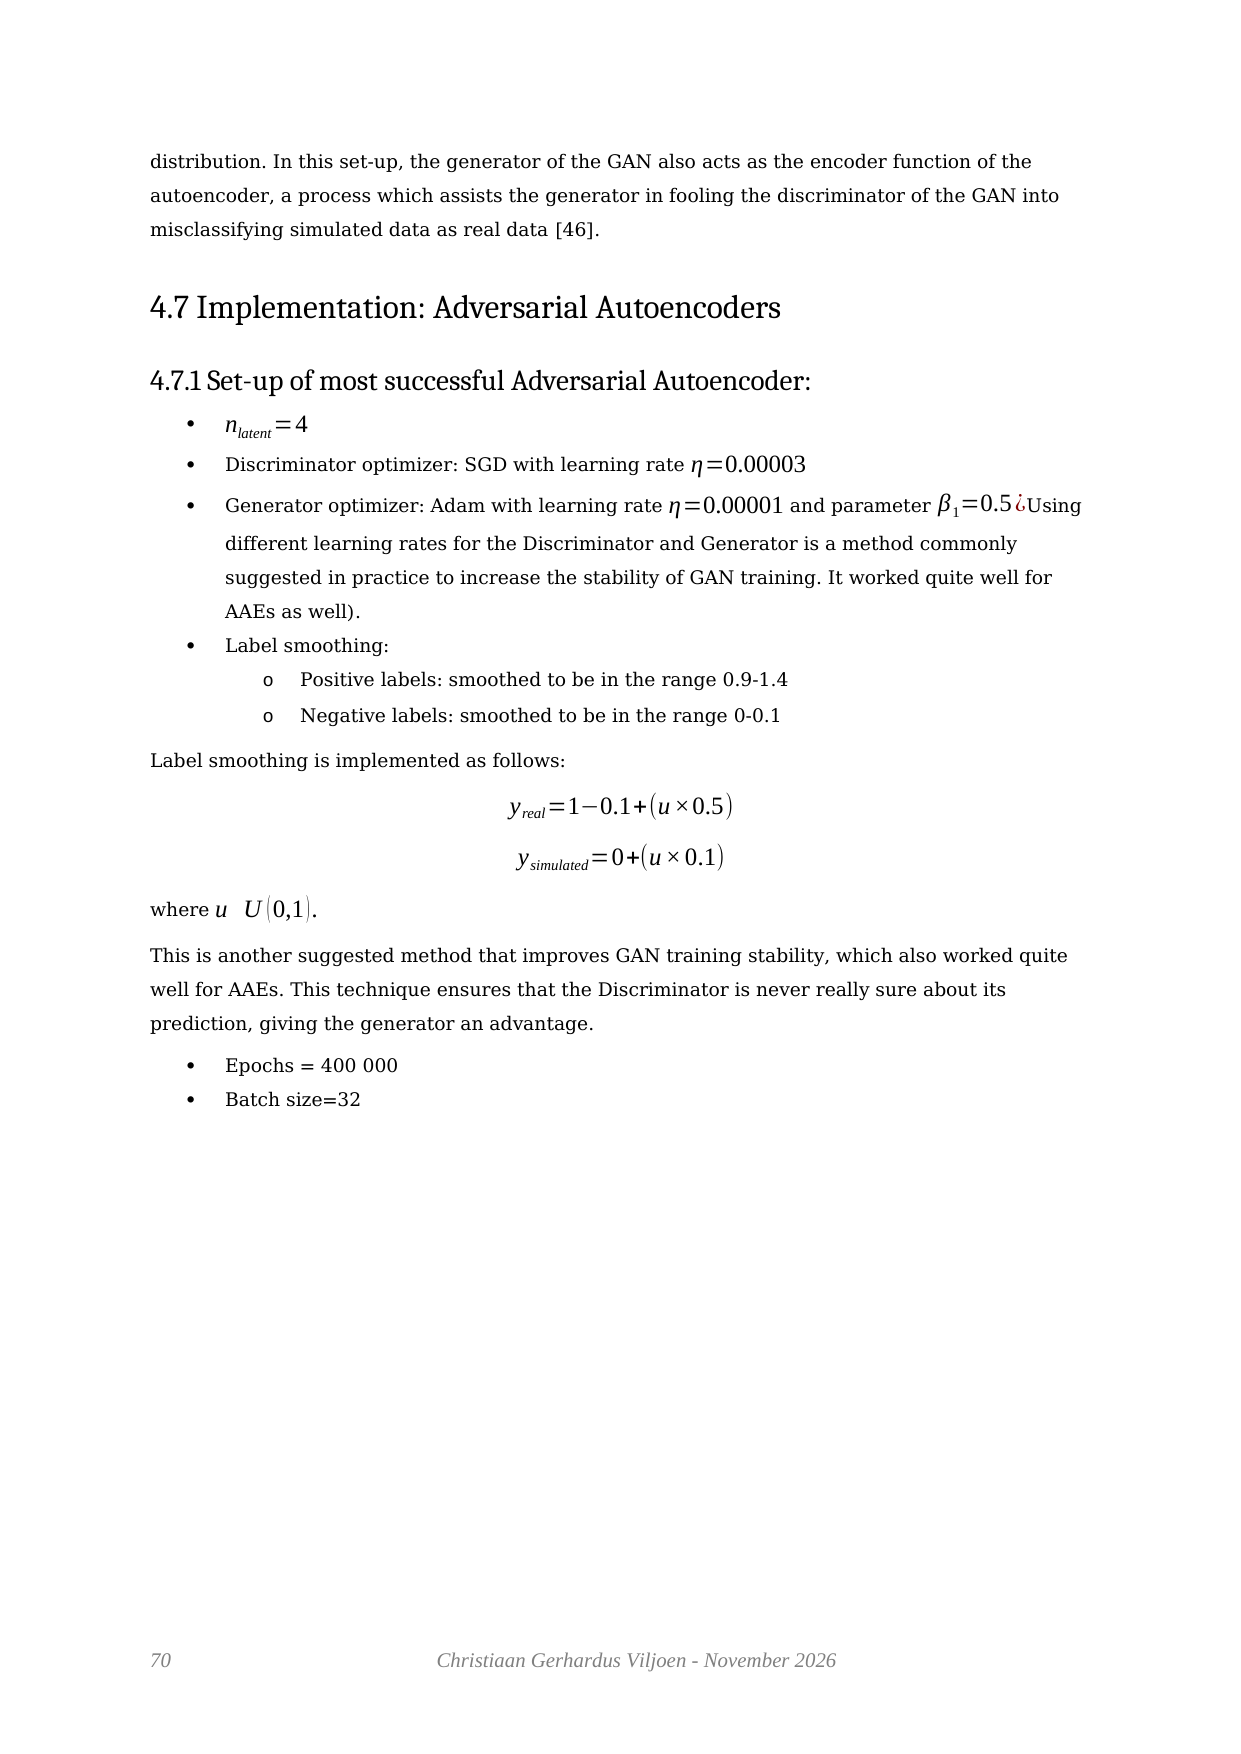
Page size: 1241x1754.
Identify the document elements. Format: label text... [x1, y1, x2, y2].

subtitle Implementation: Adversarial Autoencoders [150, 289, 1090, 327]
list Negative labels: smoothed to be in the range 0-0.1 [262, 704, 1090, 728]
list Batch size=32 [187, 1087, 1090, 1110]
list Positive labels: smoothed to be in the range 0.9-1.4 [262, 667, 1090, 692]
list Discriminator optimizer: SGD with learning rate [187, 451, 1090, 478]
text Label smoothing is implemented as follows: [150, 748, 1090, 771]
subtitle Set-up of most successful Adversarial Autoencoder: [150, 364, 1090, 398]
list Generator optimizer: Adam with learning rate and parameter Using different learning rates for the Discriminator and Generator is a method commonly suggested in practice to increase the stability of GAN training. It worked quite well for AAEs as well). [187, 489, 1090, 622]
list Epochs = 400 000 [187, 1053, 1090, 1076]
text where [150, 894, 1090, 924]
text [150, 150, 1090, 240]
text This is another suggested method that improves GAN training stability, which also worked quite well for AAEs. This technique ensures that the Discriminator is never really sure about its prediction, giving the generator an advantage. [150, 944, 1090, 1034]
list Label smoothing: [187, 633, 1090, 656]
